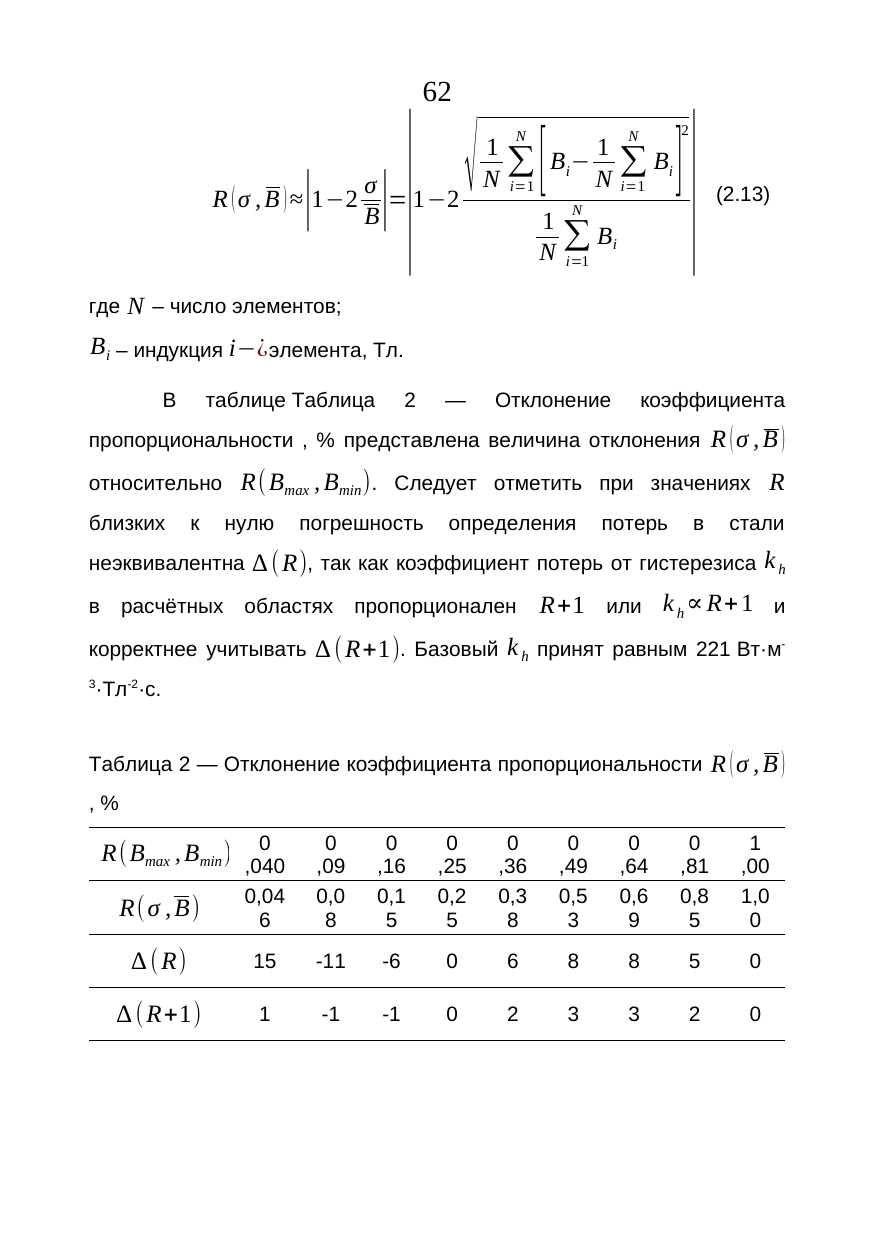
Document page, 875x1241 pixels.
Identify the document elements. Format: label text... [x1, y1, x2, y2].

table_cell 0,53 [543, 881, 603, 933]
table_cell 5 [664, 935, 725, 987]
table_header 0,16 [361, 828, 422, 880]
table_header 0,49 [543, 828, 603, 880]
table_header 0,040 [229, 828, 300, 880]
table_cell 0 [725, 988, 785, 1040]
table_header [89, 108, 701, 293]
table_cell 0,85 [664, 881, 725, 933]
table_cell 0,25 [422, 881, 482, 933]
table_cell 0 [422, 935, 482, 987]
table_cell 0 [725, 935, 785, 987]
table_cell [89, 988, 229, 1040]
table_header (2.13) [701, 108, 785, 293]
table_cell -1 [300, 988, 361, 1040]
table_header 0,09 [300, 828, 361, 880]
table_cell 0,15 [361, 881, 422, 933]
text где – число элементов; [89, 293, 785, 320]
text Таблица 2 — Отклонение коэффициента пропорциональности , % [89, 749, 785, 815]
table_cell 3 [543, 988, 603, 1040]
table_cell 1,00 [725, 881, 785, 933]
table_header [89, 828, 229, 880]
table_cell 0,08 [300, 881, 361, 933]
table_header 0,64 [604, 828, 664, 880]
table_cell 2 [482, 988, 543, 1040]
text В таблице 2 представлена величина отклонения относительно . Следует отметить при значениях близких к нулю погрешность определения потерь в стали неэквивалентна , так как коэффициент потерь от гистерезиса в расчётных областях пропорционален или и корректнее учитывать . Базовый принят равным 221 Вт·м-3·Тл-2·с. [89, 388, 785, 701]
table_header 0,36 [482, 828, 543, 880]
text – индукция элемента, Тл. [89, 332, 785, 364]
table_cell -1 [361, 988, 422, 1040]
table_cell 0,69 [604, 881, 664, 933]
table_cell 0,046 [229, 881, 300, 933]
table_cell [89, 881, 229, 933]
table_cell 0 [422, 988, 482, 1040]
table_cell -11 [300, 935, 361, 987]
table_cell 6 [482, 935, 543, 987]
table_cell 1 [229, 988, 300, 1040]
table_cell -6 [361, 935, 422, 987]
table_cell 8 [543, 935, 603, 987]
table_cell 0,38 [482, 881, 543, 933]
table_cell 15 [229, 935, 300, 987]
table_header 0,25 [422, 828, 482, 880]
table_header 1,00 [725, 828, 785, 880]
table_cell 2 [664, 988, 725, 1040]
table_cell 3 [604, 988, 664, 1040]
table_header 0,81 [664, 828, 725, 880]
table_cell 8 [604, 935, 664, 987]
table_cell [89, 935, 229, 987]
